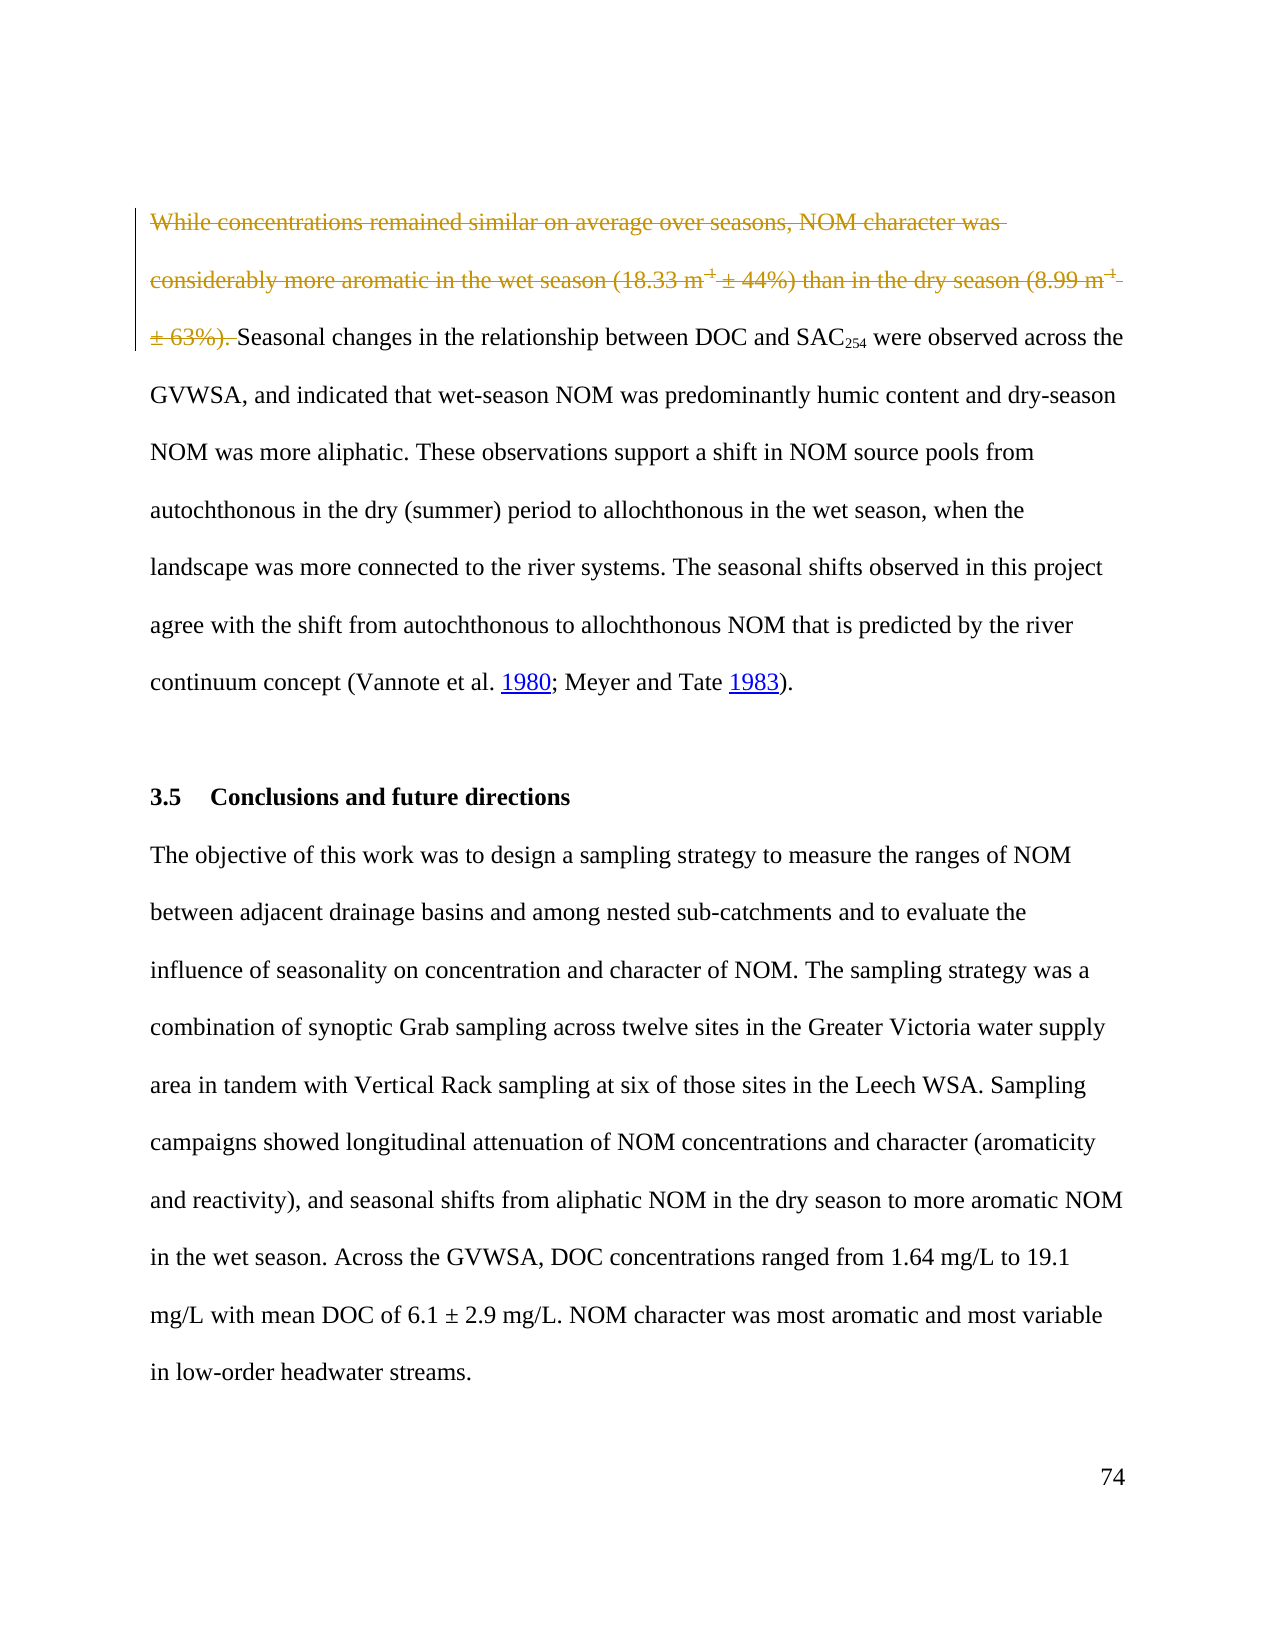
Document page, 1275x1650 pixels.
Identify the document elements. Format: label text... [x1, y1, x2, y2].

text Seasonal changes in the relationship between DOC and SAC254 were observed across the GVWSA, and indicated that wet-season NOM was predominantly humic content and dry-season NOM was more aliphatic. These observations support a shift in NOM source pools from autochthonous in the dry (summer) period to allochthonous in the wet season, when the landscape was more connected to the river systems. The seasonal shifts observed in this project agree with the shift from autochthonous to allochthonous NOM that is predicted by the river continuum concept (Vannote et al. 1980; Meyer and Tate 1983). [150, 207, 1125, 696]
text The objective of this work was to design a sampling strategy to measure the ranges of NOM between adjacent drainage basins and among nested sub-catchments and to evaluate the influence of seasonality on concentration and character of NOM. The sampling strategy was a combination of synoptic Grab sampling across twelve sites in the Greater Victoria water supply area in tandem with Vertical Rack sampling at six of those sites in the Leech WSA. Sampling campaigns showed longitudinal attenuation of NOM concentrations and character (aromaticity and reactivity), and seasonal shifts from aliphatic NOM in the dry season to more aromatic NOM in the wet season. Across the GVWSA, DOC concentrations ranged from 1.64 mg/L to 19.1 mg/L with mean DOC of 6.1 ± 2.9 mg/L. NOM character was most aromatic and most variable in low-order headwater streams. [150, 840, 1125, 1386]
subtitle Conclusions and future directions [150, 782, 1125, 811]
